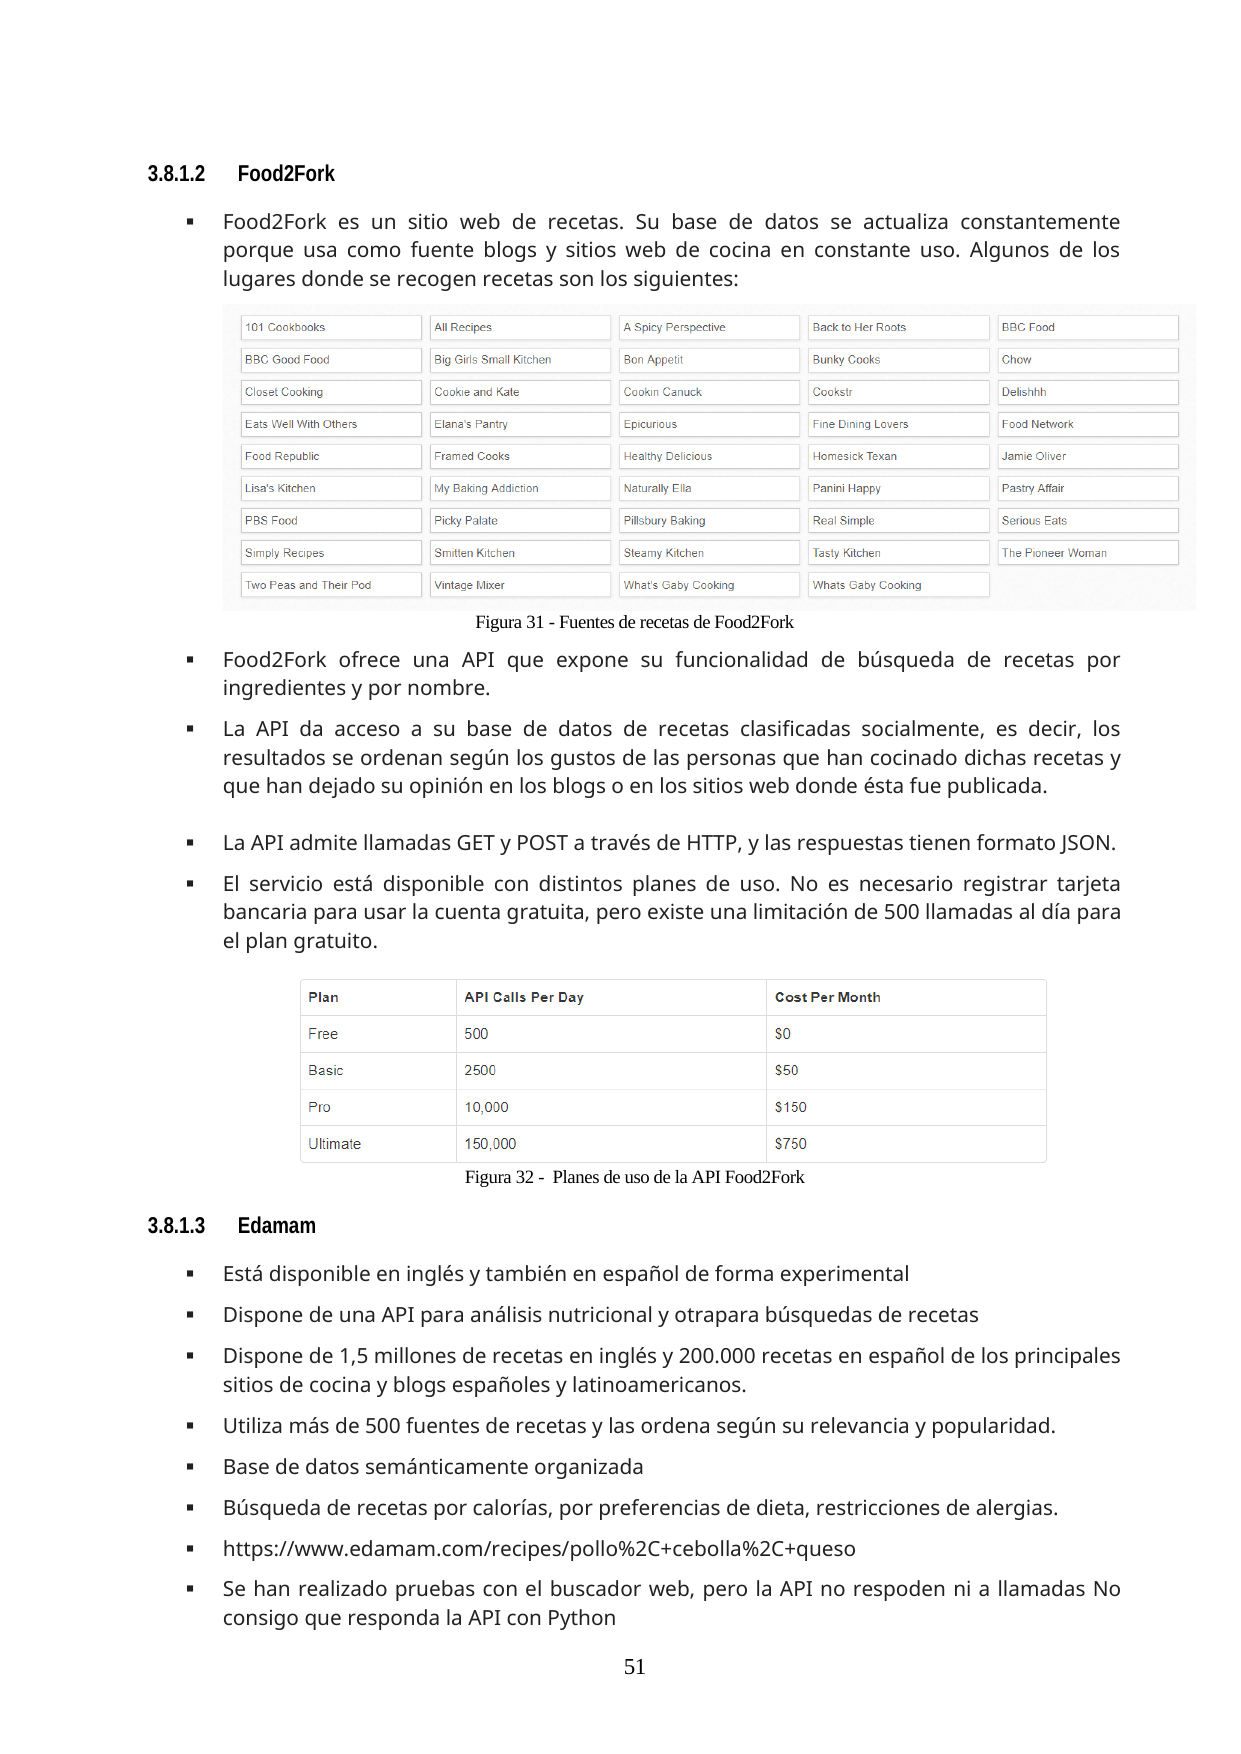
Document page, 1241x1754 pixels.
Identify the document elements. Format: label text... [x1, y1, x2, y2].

list Dispone de 1,5 millones de recetas en inglés y 200.000 recetas en español de los principales sitios de cocina y blogs españoles y latinoamericanos. [185, 1341, 1122, 1398]
list Utiliza más de 500 fuentes de recetas y las ordena según su relevancia y popularidad. [185, 1411, 1122, 1439]
list Dispone de una API para análisis nutricional y otrapara búsquedas de recetas [185, 1301, 1122, 1329]
list El servicio está disponible con distintos planes de uso. No es necesario registrar tarjeta bancaria para usar la cuenta gratuita, pero existe una limitación de 500 llamadas al día para el plan gratuito. [185, 869, 1122, 954]
list Food2Fork ofrece una API que expone su funcionalidad de búsqueda de recetas por ingredientes y por nombre. [185, 645, 1122, 702]
list https://www.edamam.com/recipes/pollo%2C+cebolla%2C+queso [185, 1534, 1122, 1562]
list Food2Fork es un sitio web de recetas. Su base de datos se actualiza constantemente porque usa como fuente blogs y sitios web de cocina en constante uso. Algunos de los lugares donde se recogen recetas son los siguientes: [185, 207, 1122, 292]
list Búsqueda de recetas por calorías, por preferencias de dieta, restricciones de alergias. [185, 1493, 1122, 1521]
subtitle Food2Fork [148, 160, 1122, 186]
picture [222, 304, 1197, 611]
picture [295, 966, 1050, 1166]
list Está disponible en inglés y también en español de forma experimental [185, 1259, 1122, 1288]
list La API da acceso a su base de datos de recetas clasificadas socialmente, es decir, los resultados se ordenan según los gustos de las personas que han cocinado dichas recetas y que han dejado su opinión en los blogs o en los sitios web donde ésta fue publicada. [185, 714, 1122, 800]
subtitle Edamam [148, 1212, 1122, 1239]
list Base de datos semánticamente organizada [185, 1452, 1122, 1480]
list La API admite llamadas GET y POST a través de HTTP, y las respuestas tienen formato JSON. [185, 828, 1122, 857]
list Se han realizado pruebas con el buscador web, pero la API no respoden ni a llamadas No consigo que responda la API con Python [185, 1574, 1122, 1631]
